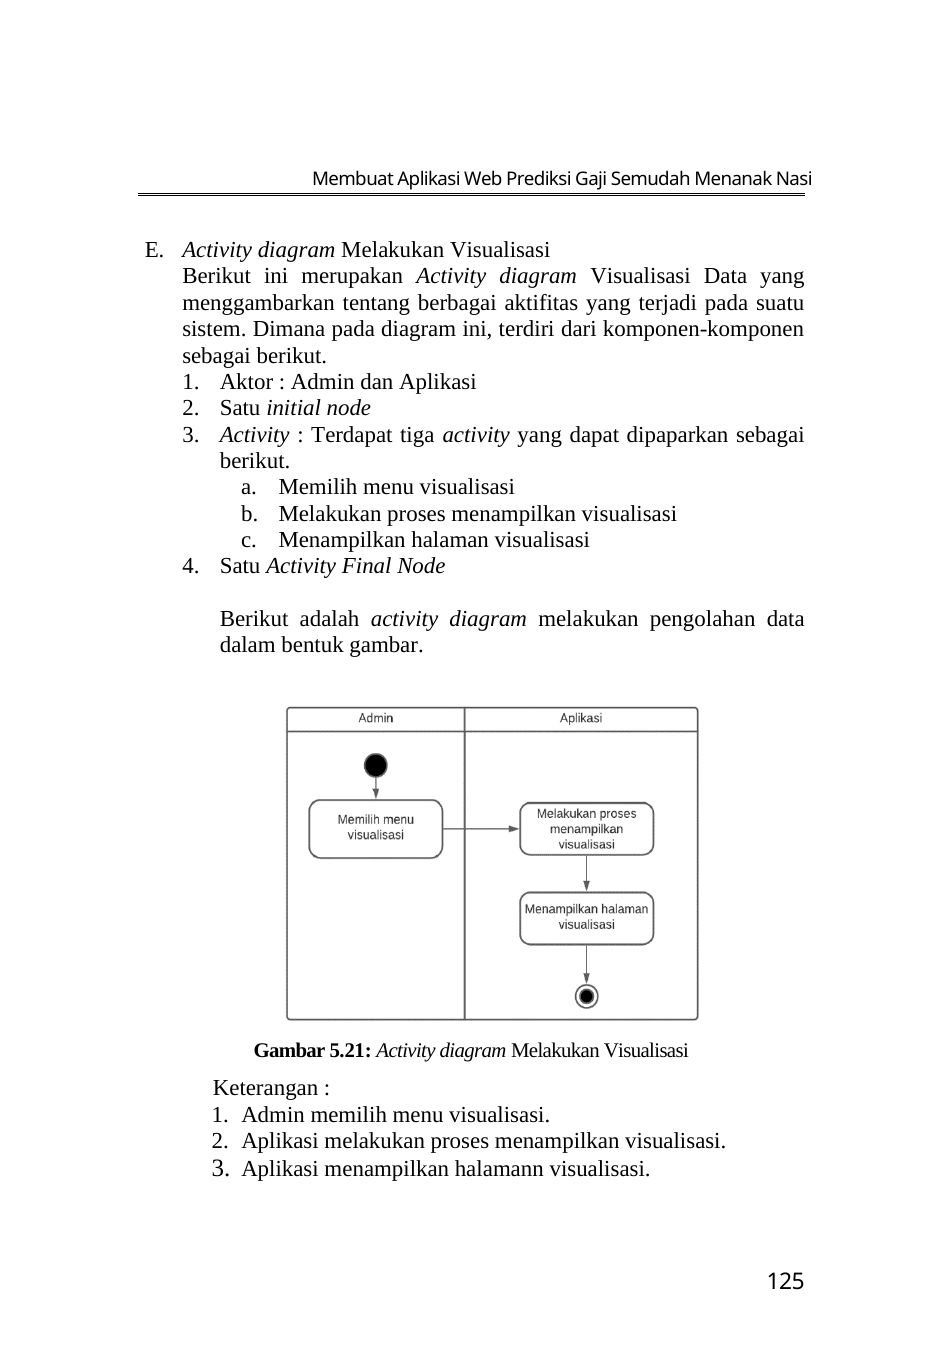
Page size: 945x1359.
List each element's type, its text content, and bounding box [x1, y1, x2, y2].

list Aplikasi menampilkan halamann visualisasi. [211, 1153, 805, 1182]
list Activity : Terdapat tiga activity yang dapat dipaparkan sebagai berikut. [182, 421, 805, 473]
list Memilih menu visualisasi [241, 473, 805, 500]
list Activity diagram Melakukan Visualisasi [144, 236, 805, 263]
list Keterangan : [182, 1074, 805, 1101]
list Admin memilih menu visualisasi. [211, 1101, 805, 1127]
list Menampilkan halaman visualisasi [241, 526, 805, 552]
list Satu initial node [182, 394, 805, 421]
list Berikut ini merupakan Activity diagram Visualisasi Data yang menggambarkan tentang berbagai aktifitas yang terjadi pada suatu sistem. Dimana pada diagram ini, terdiri dari komponen-komponen sebagai berikut. [182, 263, 805, 368]
list Melakukan proses menampilkan visualisasi [241, 500, 805, 526]
list Aplikasi melakukan proses menampilkan visualisasi. [211, 1127, 805, 1153]
list Aktor : Admin dan Aplikasi [182, 368, 805, 394]
picture [282, 705, 705, 1026]
list Berikut adalah activity diagram melakukan pengolahan data dalam bentuk gambar. [219, 605, 805, 658]
text Gambar 5.21: Activity diagram Melakukan Visualisasi [138, 1038, 805, 1062]
list Satu Activity Final Node [182, 552, 805, 579]
